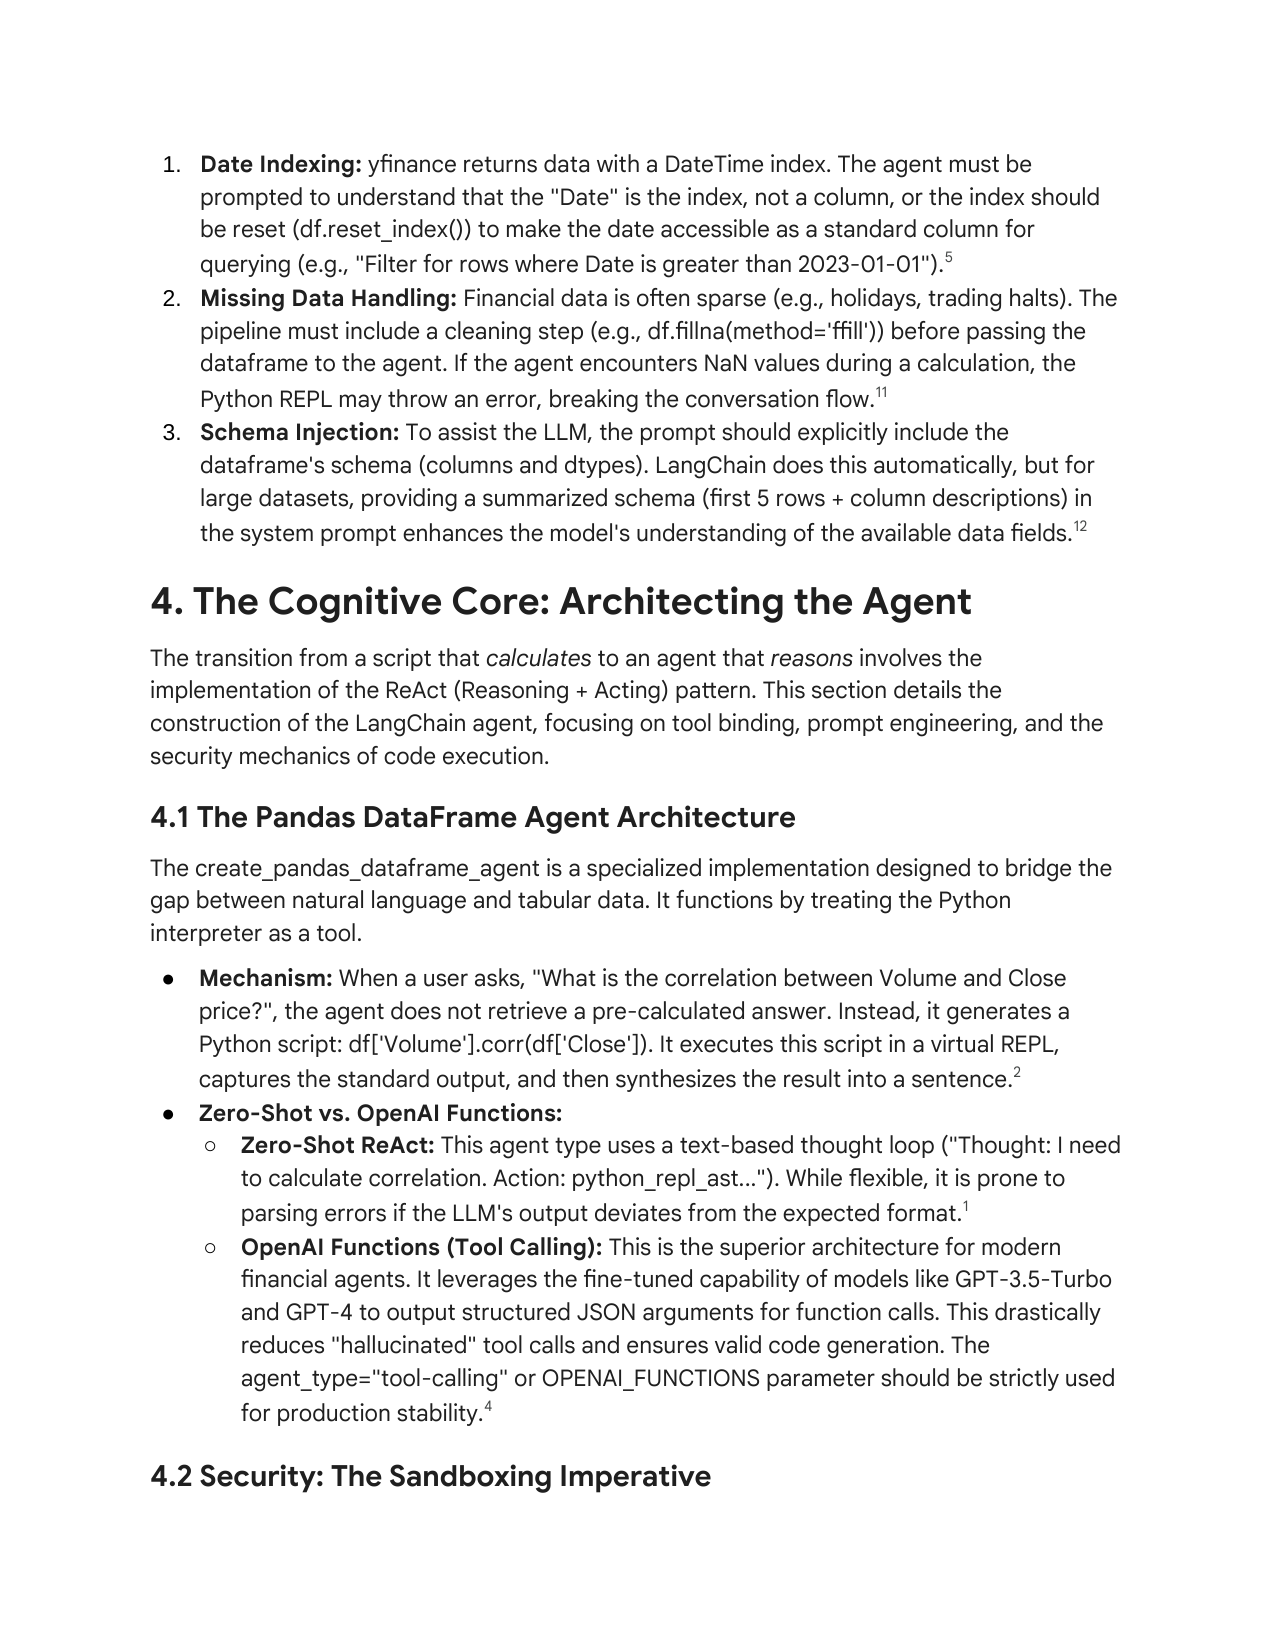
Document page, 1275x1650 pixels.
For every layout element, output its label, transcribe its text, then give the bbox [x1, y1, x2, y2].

list Zero-Shot ReAct: This agent type uses a text-based thought loop ("Thought: I need to calculate correlation. Action: python_repl_ast..."). While flexible, it is prone to parsing errors if the LLM's output deviates from the expected format.1 [203, 1131, 1125, 1229]
text The transition from a script that calculates to an agent that reasons involves the implementation of the ReAct (Reasoning + Acting) pattern. This section details the construction of the LangChain agent, focusing on tool binding, prompt engineering, and the security mechanics of code execution. [150, 644, 1125, 771]
list Missing Data Handling: Financial data is often sparse (e.g., holidays, trading halts). The pipeline must include a cleaning step (e.g., df.fillna(method='ffill')) before passing the dataframe to the agent. If the agent encounters NaN values during a calculation, the Python REPL may throw an error, breaking the conversation flow.11 [162, 284, 1125, 414]
list Schema Injection: To assist the LLM, the prompt should explicitly include the dataframe's schema (columns and dtypes). LangChain does this automatically, but for large datasets, providing a summarized schema (first 5 rows + column descriptions) in the system prompt enhances the model's understanding of the available data fields.12 [162, 418, 1125, 548]
subtitle 4.2 Security: The Sandboxing Imperative [150, 1458, 1125, 1494]
subtitle 4. The Cognitive Core: Architecting the Agent [150, 578, 1125, 625]
list OpenAI Functions (Tool Calling): This is the superior architecture for modern financial agents. It leverages the fine-tuned capability of models like GPT-3.5-Turbo and GPT-4 to output structured JSON arguments for function calls. This drastically reduces "hallucinated" tool calls and ensures valid code generation. The agent_type="tool-calling" or OPENAI_FUNCTIONS parameter should be strictly used for production stability.4 [203, 1233, 1125, 1428]
subtitle 4.1 The Pandas DataFrame Agent Architecture [150, 800, 1125, 836]
list Mechanism: When a user asks, "What is the correlation between Volume and Close price?", the agent does not retrieve a pre-calculated answer. Instead, it generates a Python script: df['Volume'].corr(df['Close']). It executes this script in a virtual REPL, captures the standard output, and then synthesizes the result into a sentence.2 [161, 964, 1125, 1094]
list Date Indexing: yfinance returns data with a DateTime index. The agent must be prompted to understand that the "Date" is the index, not a column, or the index should be reset (df.reset_index()) to make the date accessible as a standard column for querying (e.g., "Filter for rows where Date is greater than 2023-01-01").5 [162, 150, 1125, 280]
list Zero-Shot vs. OpenAI Functions: [161, 1099, 1125, 1127]
text The create_pandas_dataframe_agent is a specialized implementation designed to bridge the gap between natural language and tabular data. It functions by treating the Python interpreter as a tool. [150, 854, 1125, 948]
